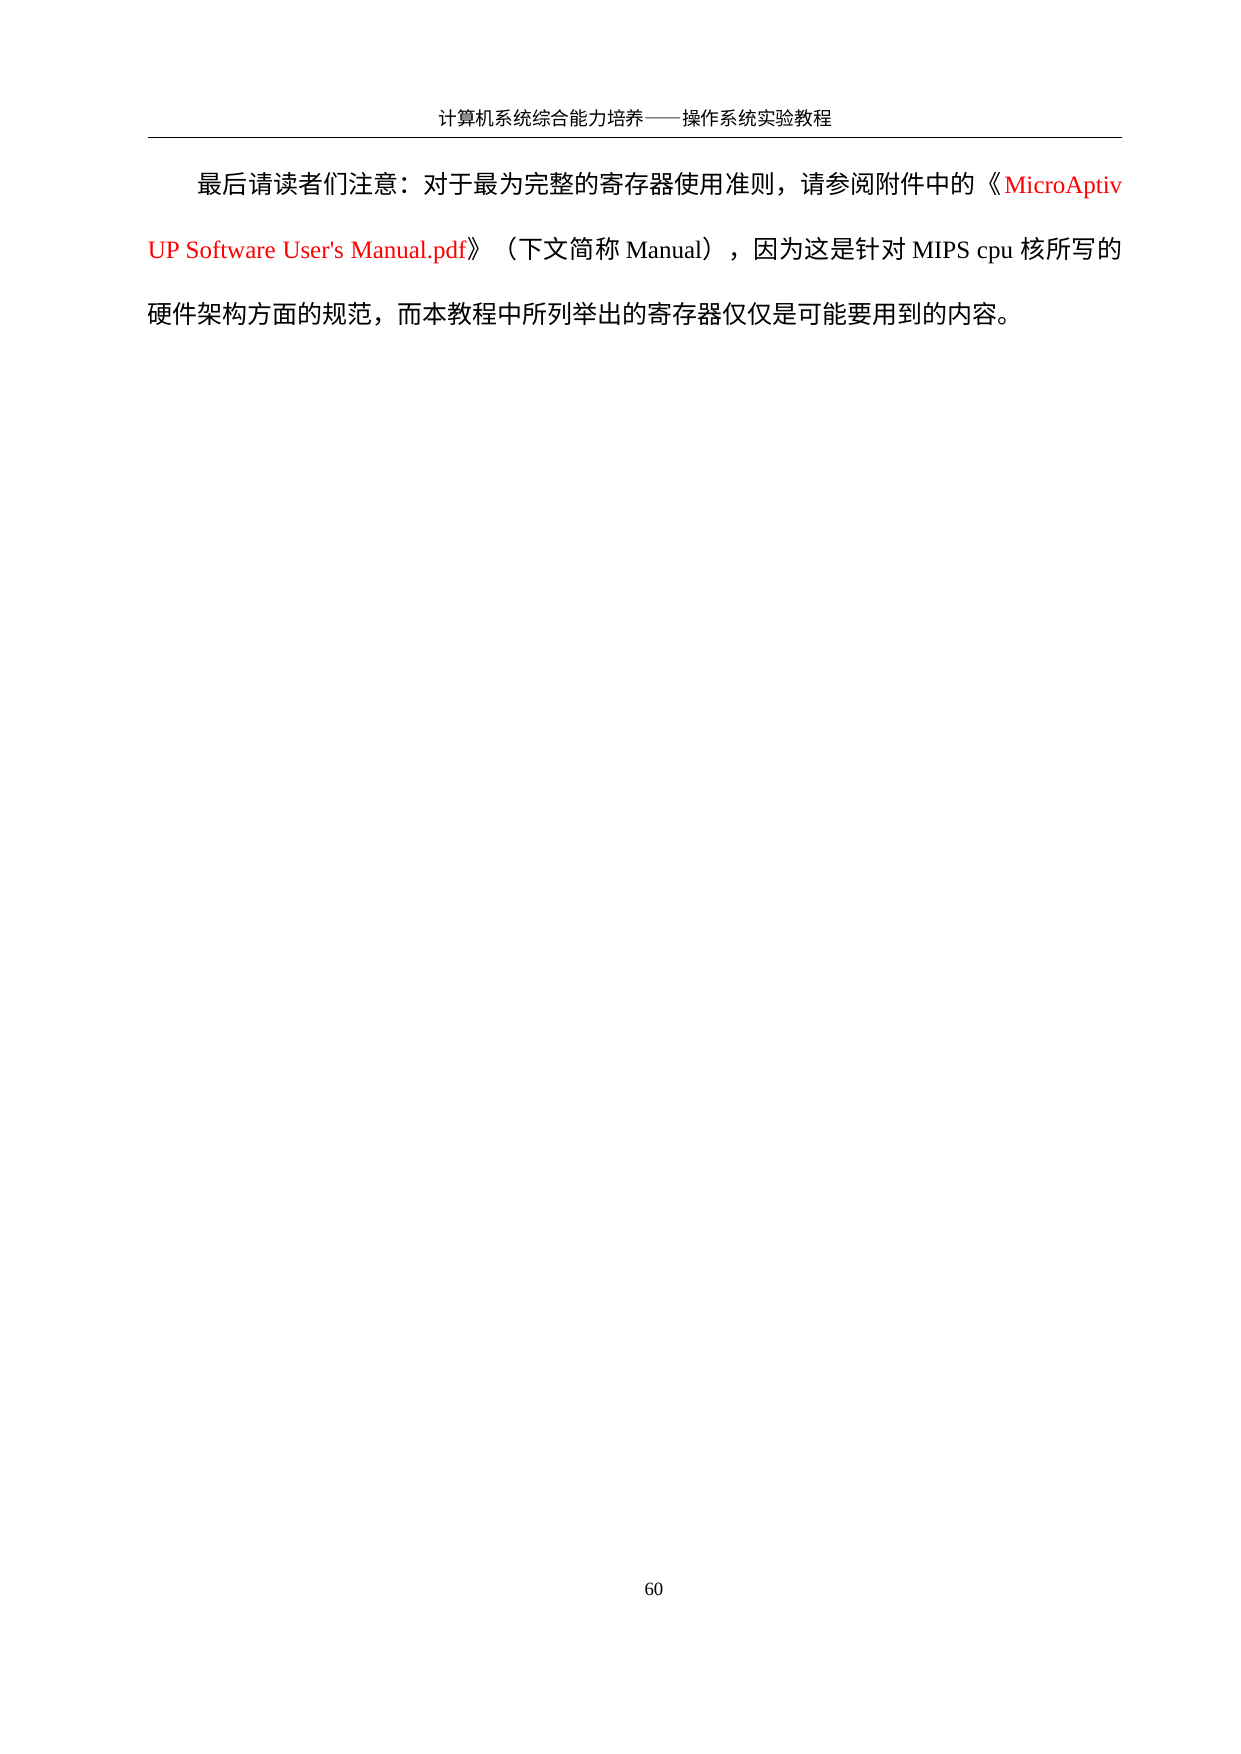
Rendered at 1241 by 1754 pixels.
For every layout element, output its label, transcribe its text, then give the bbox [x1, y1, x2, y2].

text 最后请读者们注意：对于最为完整的寄存器使用准则，请参阅附件中的《MicroAptiv UP Software User's Manual.pdf》（下文简称Manual），因为这是针对MIPS cpu 核所写的硬件架构方面的规范，而本教程中所列举出的寄存器仅仅是可能要用到的内容。 [148, 150, 1122, 345]
